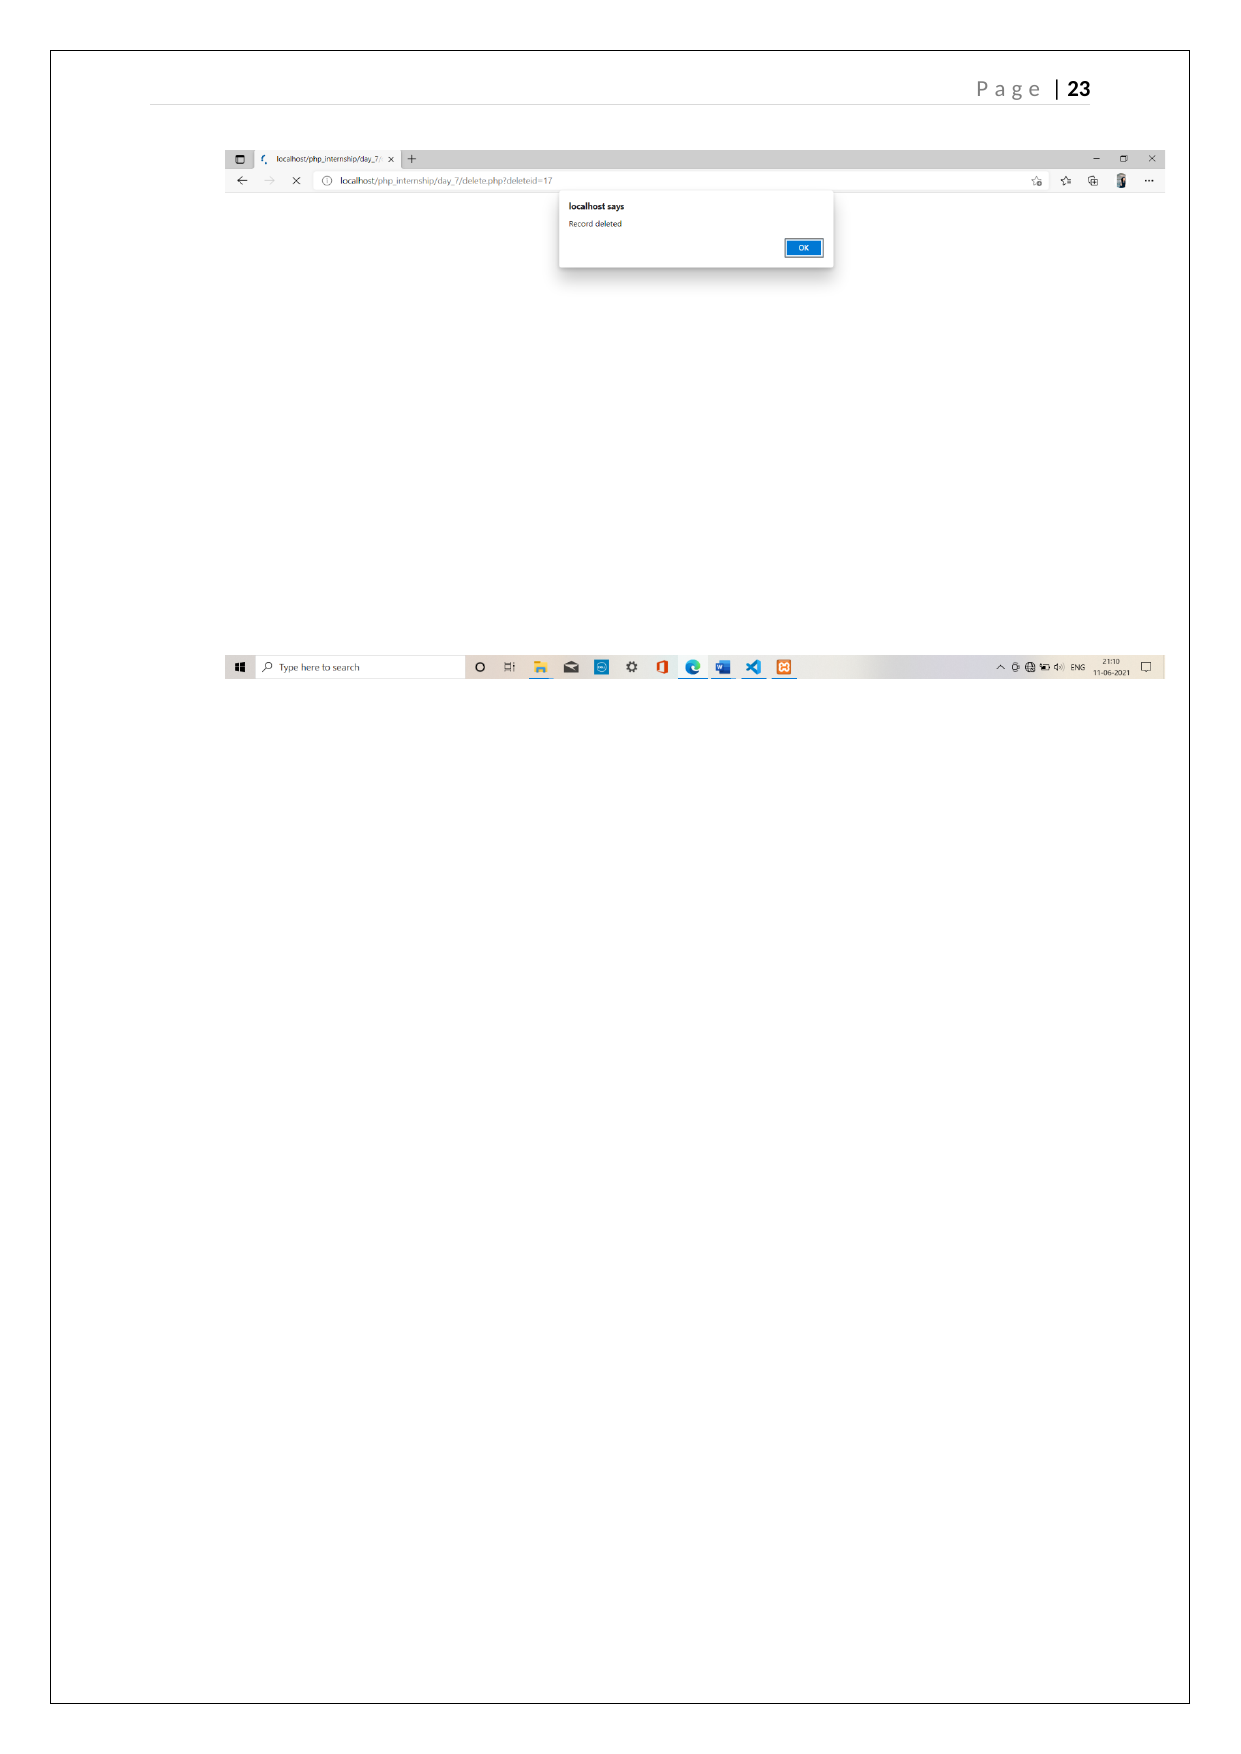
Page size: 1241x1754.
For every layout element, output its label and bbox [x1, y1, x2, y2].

picture [225, 150, 1166, 679]
